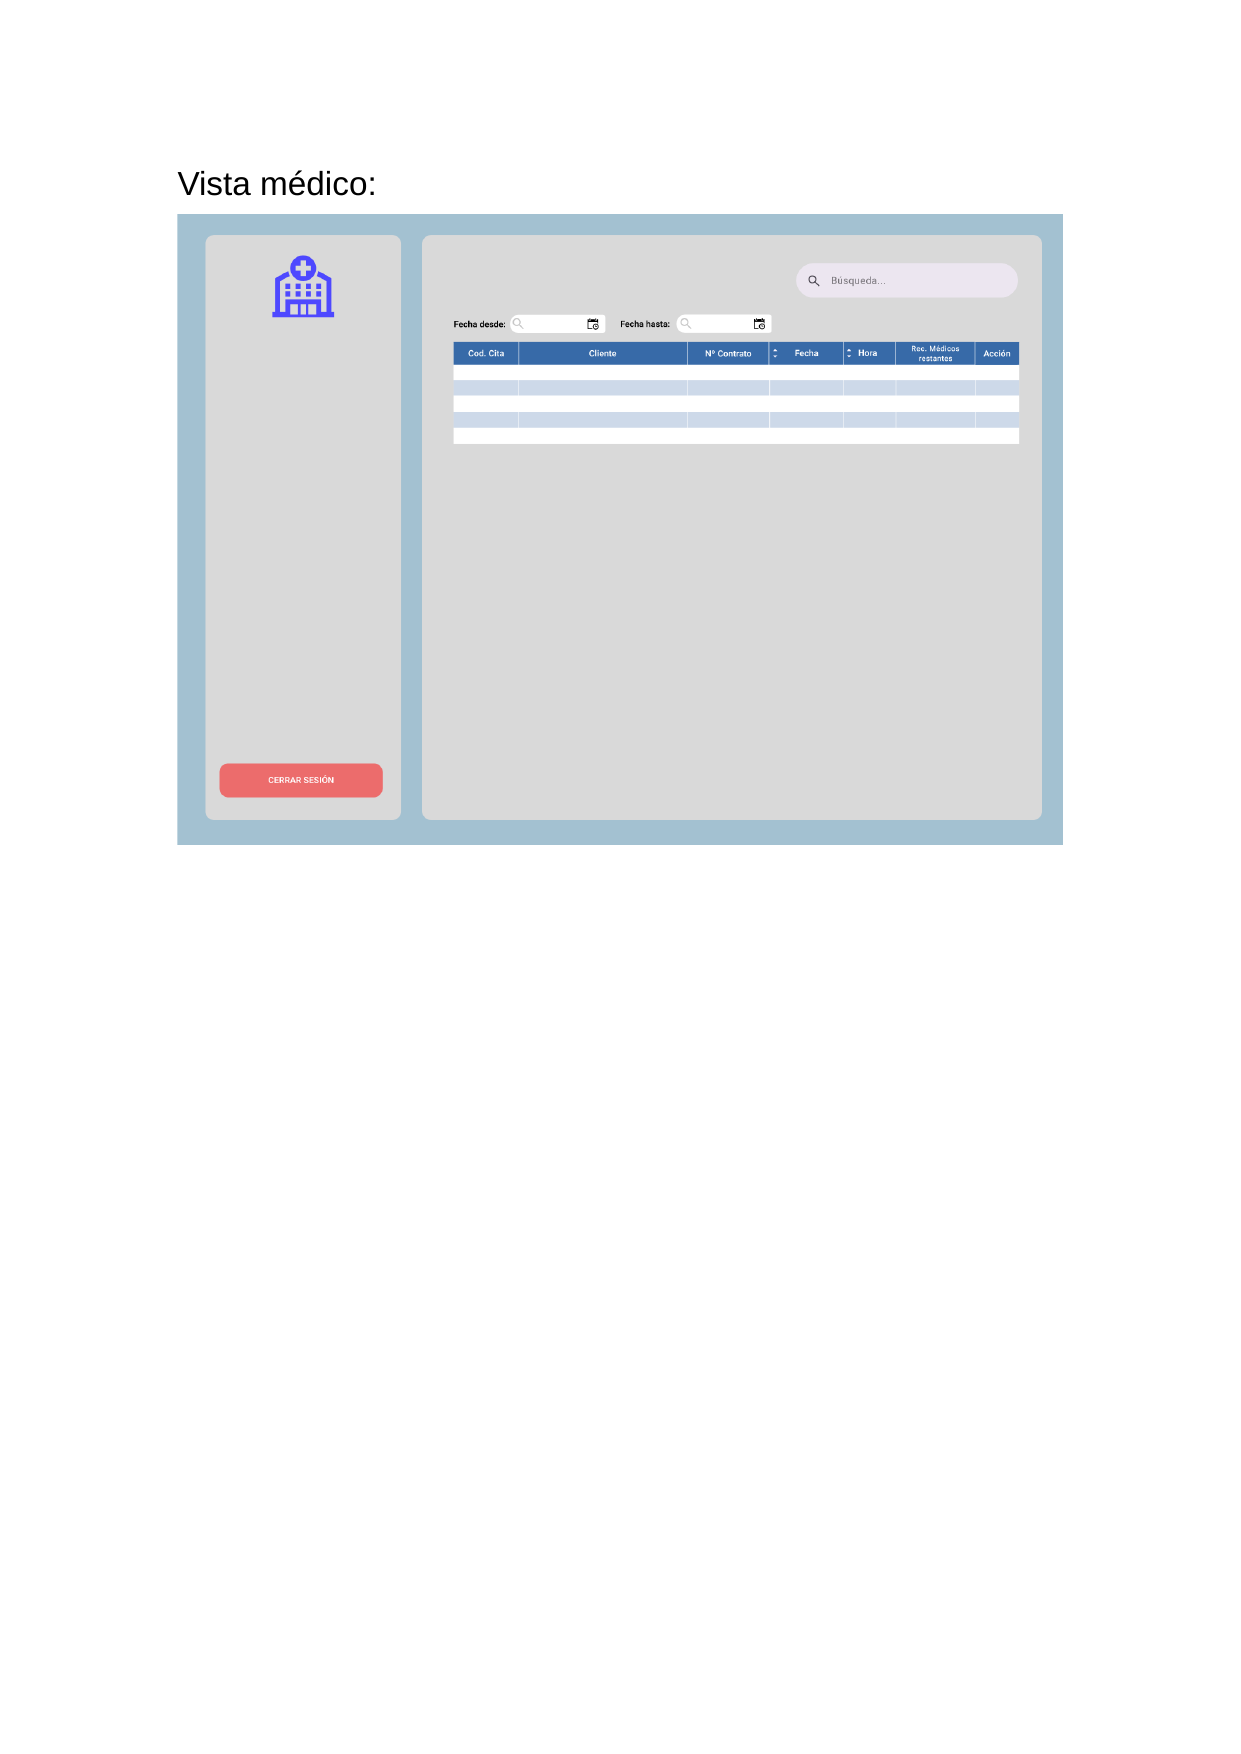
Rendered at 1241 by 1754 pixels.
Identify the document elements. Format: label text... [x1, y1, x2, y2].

subtitle Vista médico: [177, 164, 1063, 203]
picture [177, 214, 1063, 845]
